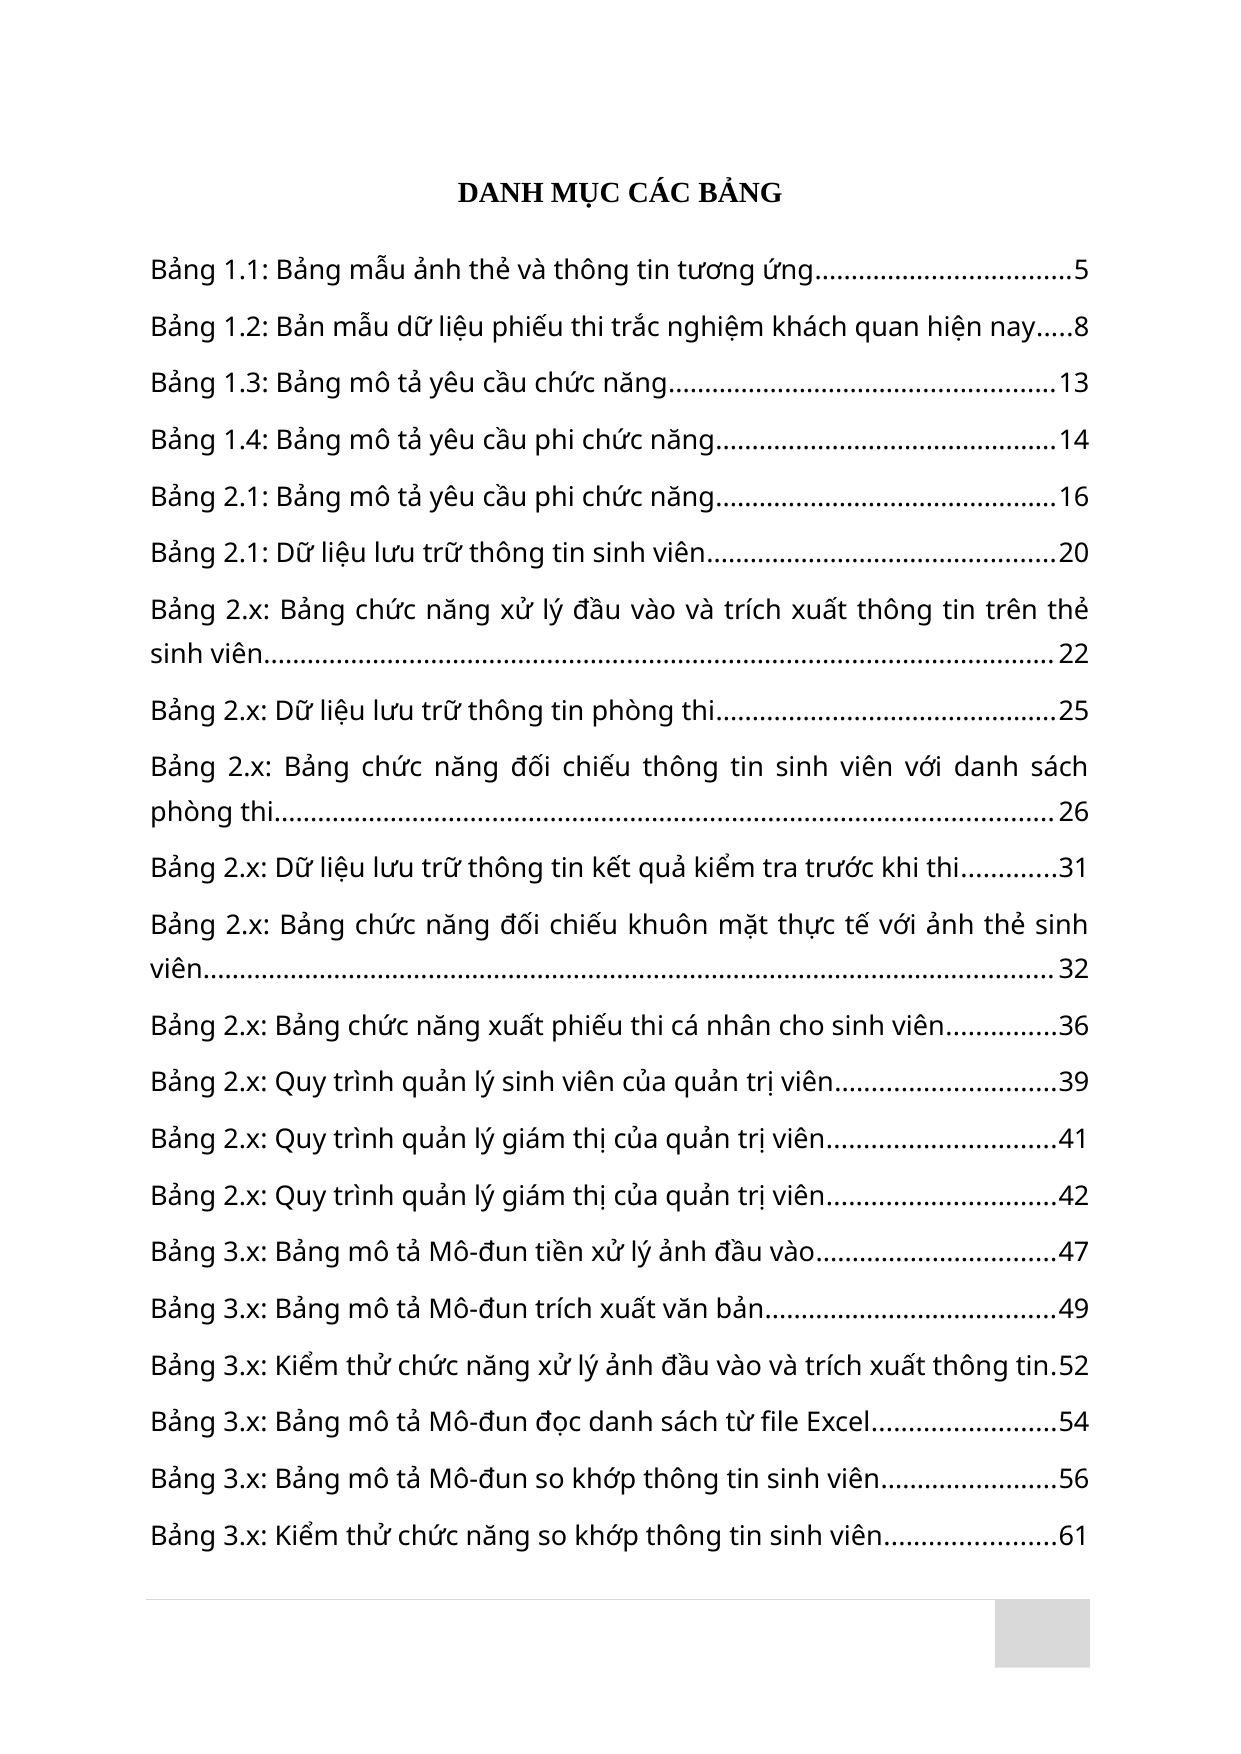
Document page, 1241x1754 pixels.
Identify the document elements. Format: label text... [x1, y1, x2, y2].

text Bảng 2.1: Dữ liệu lưu trữ thông tin sinh viên 20 [150, 534, 1090, 571]
text Bảng 2.x: Bảng chức năng đối chiếu khuôn mặt thực tế với ảnh thẻ sinh viên. 32 [150, 905, 1090, 986]
text Bảng 2.x: Bảng chức năng đối chiếu thông tin sinh viên với danh sách phòng thi 26 [150, 748, 1090, 829]
list DANH MỤC CÁC BẢNG [150, 175, 1090, 208]
text Bảng 2.x: Dữ liệu lưu trữ thông tin kết quả kiểm tra trước khi thi 31 [150, 849, 1090, 886]
text Bảng 2.1: Bảng mô tả yêu cầu phi chức năng 16 [150, 477, 1090, 514]
text Bảng 2.x: Bảng chức năng xuất phiếu thi cá nhân cho sinh viên 36 [150, 1006, 1090, 1043]
text Bảng 2.x: Quy trình quản lý giám thị của quản trị viên 41 [150, 1119, 1090, 1156]
text Bảng 2.x: Quy trình quản lý giám thị của quản trị viên 42 [150, 1176, 1090, 1213]
text Bảng 3.x: Kiểm thử chức năng so khớp thông tin sinh viên 61 [150, 1516, 1090, 1553]
text Bảng 1.3: Bảng mô tả yêu cầu chức năng 13 [150, 364, 1090, 401]
text Bảng 3.x: Bảng mô tả Mô-đun tiền xử lý ảnh đầu vào 47 [150, 1233, 1090, 1270]
text Bảng 3.x: Kiểm thử chức năng xử lý ảnh đầu vào và trích xuất thông tin 52 [150, 1346, 1090, 1383]
text Bảng 3.x: Bảng mô tả Mô-đun so khớp thông tin sinh viên 56 [150, 1459, 1090, 1496]
text Bảng 2.x: Dữ liệu lưu trữ thông tin phòng thi 25 [150, 691, 1090, 728]
text Bảng 1.2: Bản mẫu dữ liệu phiếu thi trắc nghiệm khách quan hiện nay 8 [150, 307, 1090, 344]
text Bảng 2.x: Quy trình quản lý sinh viên của quản trị viên 39 [150, 1063, 1090, 1100]
text Bảng 1.1: Bảng mẫu ảnh thẻ và thông tin tương ứng 5 [150, 250, 1090, 287]
text Bảng 1.4: Bảng mô tả yêu cầu phi chức năng 14 [150, 420, 1090, 457]
text Bảng 2.x: Bảng chức năng xử lý đầu vào và trích xuất thông tin trên thẻ sinh viên 22 [150, 590, 1090, 671]
text Bảng 3.x: Bảng mô tả Mô-đun trích xuất văn bản 49 [150, 1289, 1090, 1326]
text Bảng 3.x: Bảng mô tả Mô-đun đọc danh sách từ file Excel 54 [150, 1403, 1090, 1440]
